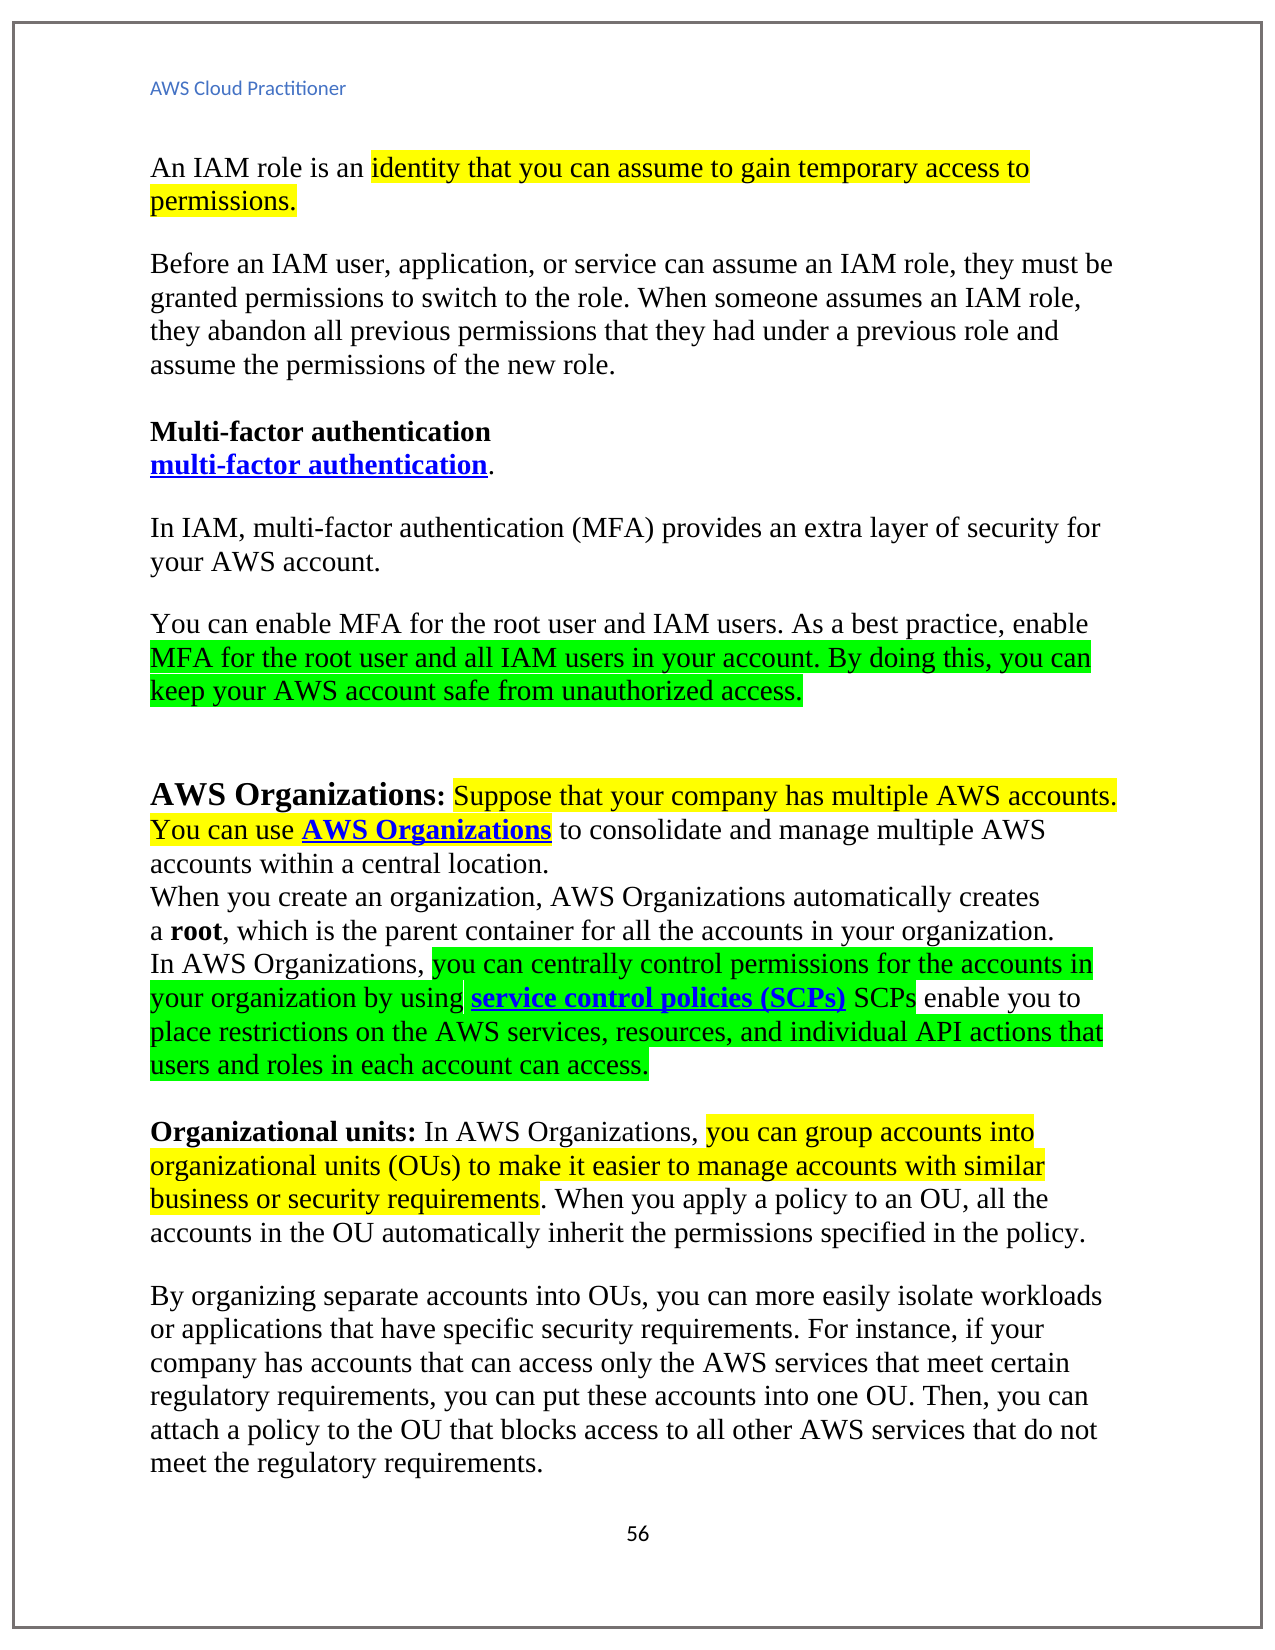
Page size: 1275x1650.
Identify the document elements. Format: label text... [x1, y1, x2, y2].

text In AWS Organizations, you can centrally control permissions for the accounts in your organization by using service control policies (SCPs) SCPs enable you to place restrictions on the AWS services, resources, and individual API actions that users and roles in each account can access. [649, 947, 1125, 1081]
text Organizational units: In AWS Organizations, you can group accounts into organizational units (OUs) to make it easier to manage accounts with similar business or security requirements. When you apply a policy to an OU, all the accounts in the OU automatically inherit the permissions specified in the policy. [150, 1114, 1125, 1248]
text By organizing separate accounts into OUs, you can more easily isolate workloads or applications that have specific security requirements. For instance, if your company has accounts that can access only the AWS services that meet certain regulatory requirements, you can put these accounts into one OU. Then, you can attach a policy to the OU that blocks access to all other AWS services that do not meet the regulatory requirements. [150, 1278, 1125, 1479]
text Before an IAM user, application, or service can assume an IAM role, they must be granted permissions to switch to the role. When someone assumes an IAM role, they abandon all previous permissions that they had under a previous role and assume the permissions of the new role. [150, 246, 1125, 380]
text In IAM, multi-factor authentication (MFA) provides an extra layer of security for your AWS account. [150, 510, 1125, 577]
text You can enable MFA for the root user and IAM users. As a best practice, enable MFA for the root user and all IAM users in your account. By doing this, you can keep your AWS account safe from unauthorized access. [150, 606, 1125, 707]
text multi-factor authentication. [150, 447, 1125, 481]
text When you create an organization, AWS Organizations automatically creates a root, which is the parent container for all the accounts in your organization. [150, 879, 1125, 947]
text An IAM role is an identity that you can assume to gain temporary access to permissions. [150, 150, 1125, 217]
text AWS Organizations: Suppose that your company has multiple AWS accounts. You can use AWS Organizations to consolidate and manage multiple AWS accounts within a central location. [150, 774, 1125, 879]
text Multi-factor authentication [150, 414, 1125, 447]
